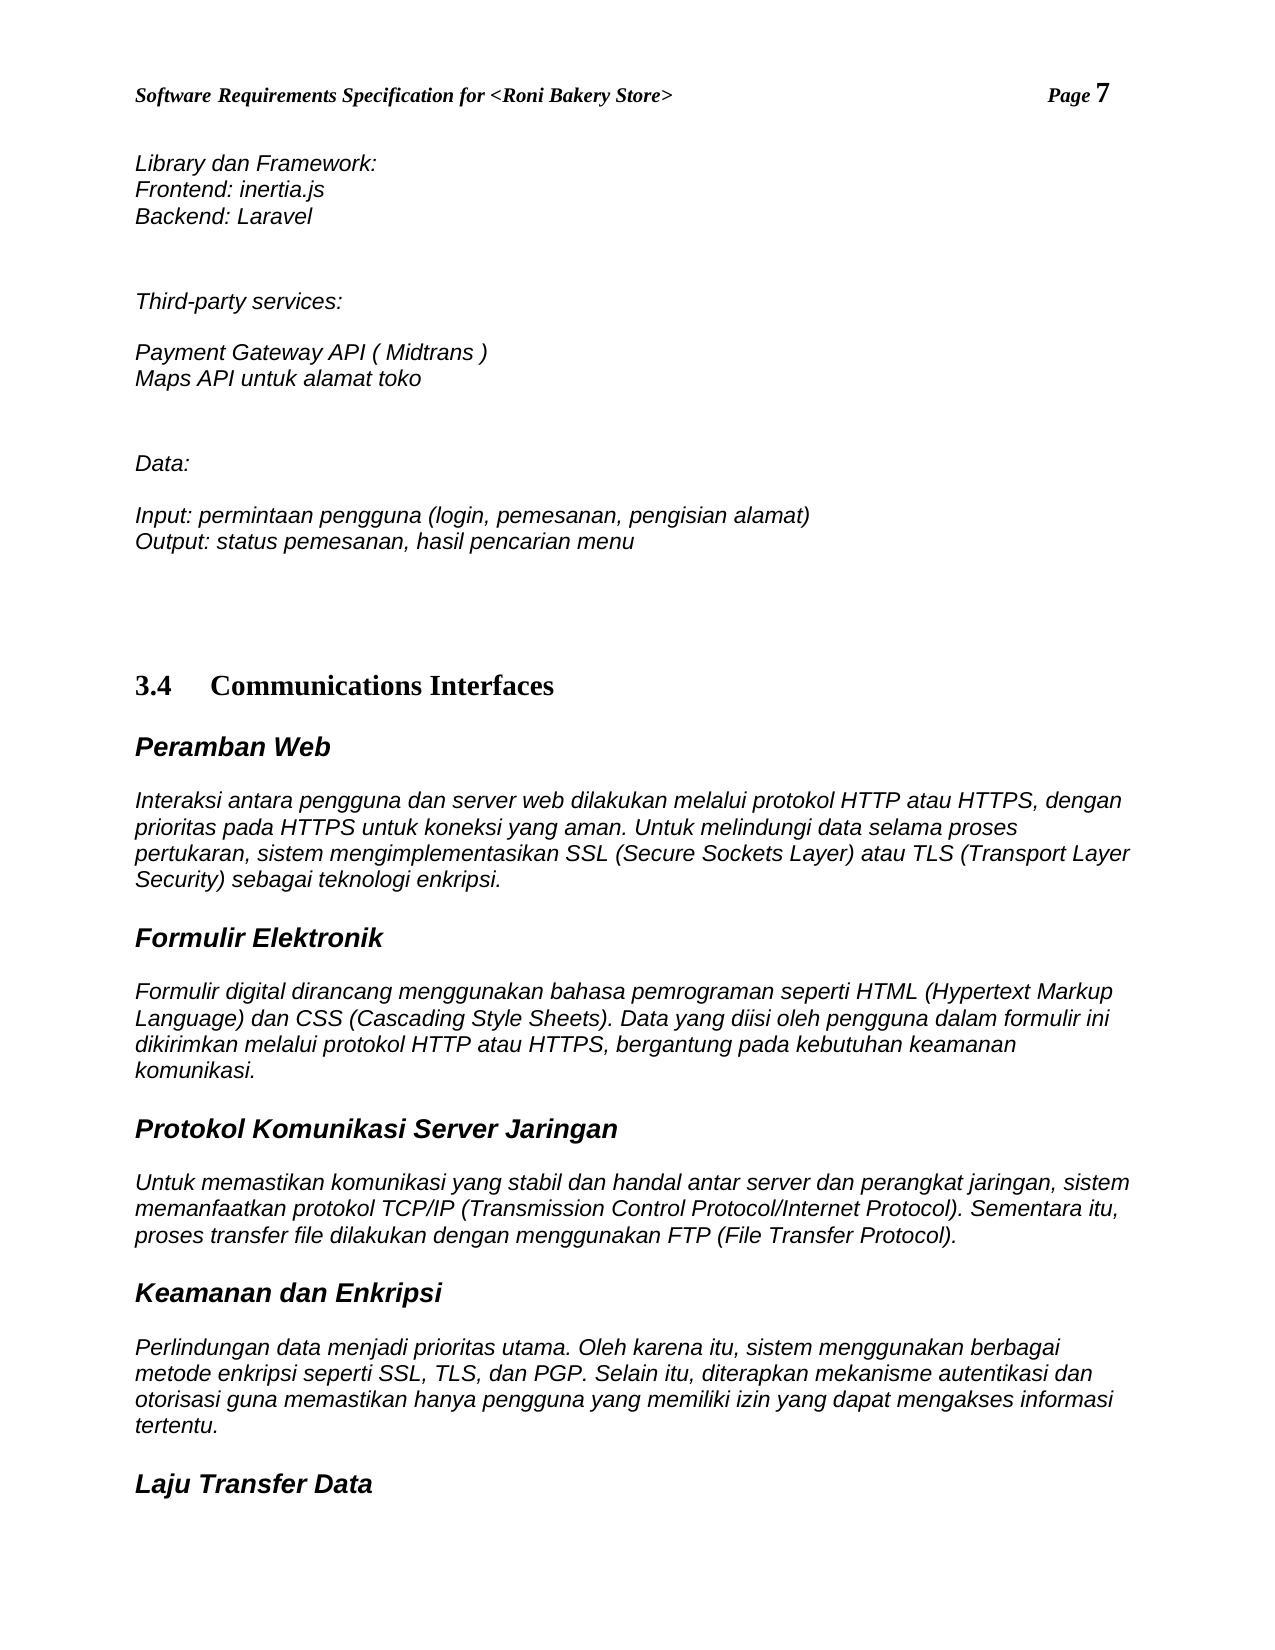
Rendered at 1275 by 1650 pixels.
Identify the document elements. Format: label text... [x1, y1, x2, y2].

text Library dan Framework: Frontend: inertia.js Backend: Laravel [135, 150, 1140, 263]
subtitle Communications Interfaces [135, 668, 1140, 702]
text Data: [135, 450, 1140, 477]
text Untuk memastikan komunikasi yang stabil dan handal antar server dan perangkat jaringan, sistem memanfaatkan protokol TCP/IP (Transmission Control Protocol/Internet Protocol). Sementara itu, proses transfer file dilakukan dengan menggunakan FTP (File Transfer Protocol). [135, 1169, 1140, 1248]
subtitle Protokol Komunikasi Server Jaringan [135, 1113, 1140, 1144]
text Payment Gateway API ( Midtrans ) Maps API untuk alamat toko [135, 339, 1140, 425]
text Perlindungan data menjadi prioritas utama. Oleh karena itu, sistem menggunakan berbagai metode enkripsi seperti SSL, TLS, dan PGP. Selain itu, diterapkan mekanisme autentikasi dan otorisasi guna memastikan hanya pengguna yang memiliki izin yang dapat mengakses informasi tertentu. [135, 1333, 1140, 1439]
text Input: permintaan pengguna (login, pemesanan, pengisian alamat) Output: status pemesanan, hasil pencarian menu [135, 502, 1140, 588]
text Formulir digital dirancang menggunakan bahasa pemrograman seperti HTML (Hypertext Markup Language) dan CSS (Cascading Style Sheets). Data yang diisi oleh pengguna dalam formulir ini dikirimkan melalui protokol HTTP atau HTTPS, bergantung pada kebutuhan keamanan komunikasi. [135, 978, 1140, 1083]
subtitle Laju Transfer Data [135, 1468, 1140, 1499]
subtitle Peramban Web [135, 731, 1140, 762]
subtitle Keamanan dan Enkripsi [135, 1277, 1140, 1308]
text Third-party services: [135, 288, 1140, 314]
subtitle Formulir Elektronik [135, 922, 1140, 953]
text Interaksi antara pengguna dan server web dilakukan melalui protokol HTTP atau HTTPS, dengan prioritas pada HTTPS untuk koneksi yang aman. Untuk melindungi data selama proses pertukaran, sistem mengimplementasikan SSL (Secure Sockets Layer) atau TLS (Transport Layer Security) sebagai teknologi enkripsi. [135, 787, 1140, 893]
